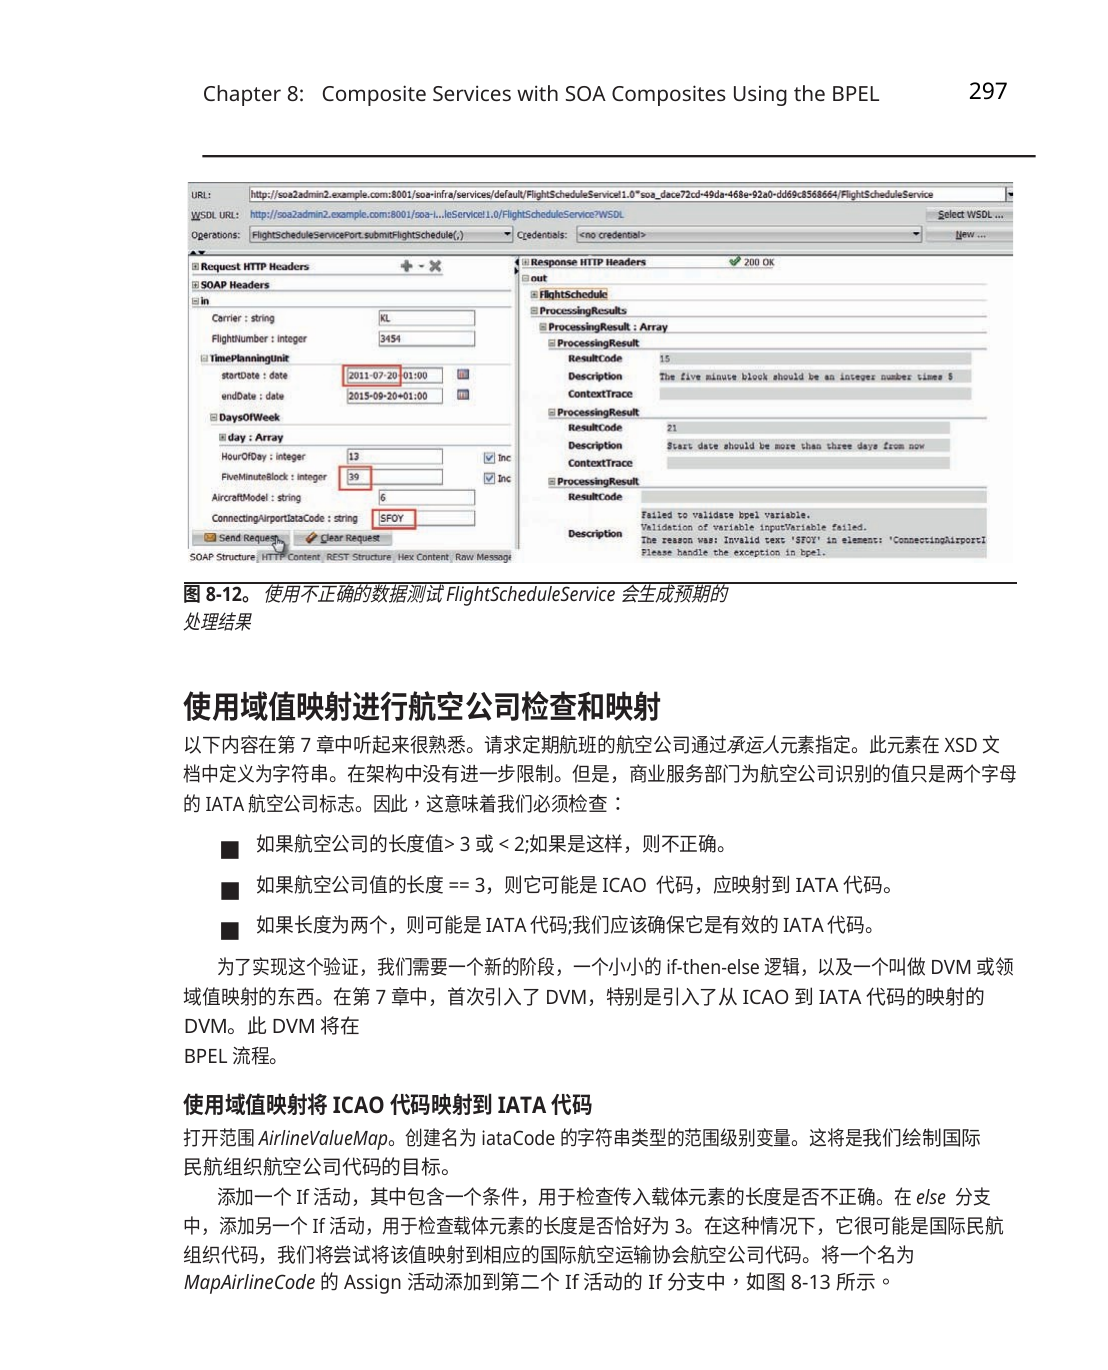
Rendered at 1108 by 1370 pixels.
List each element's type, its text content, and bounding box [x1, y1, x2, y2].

text 以下内容在第 7 章中听起来很熟悉。请求定期航班的航空公司通过承运人元素指定。此元素在 XSD 文档中定义为字符串。在架构中没有进一步限制。但是，商业服务部门为航空公司识别的值只是两个字母的IATA航空公司标志。因此，这意味着我们必须检查： [184, 729, 1017, 817]
list 如果航空公司值的长度 == 3，则它可能是 ICAO 代码，应映射到 IATA 代码。 [219, 859, 998, 901]
text 为了实现这个验证，我们需要一个新的阶段，一个小小的if-then-else逻辑，以及一个叫做DVM或领域值映射的东西。在第 7 章中，首次引入了 DVM，特别是引入了从 ICAO 到 IATA 代码的映射的 DVM。此 DVM 将在 [184, 952, 1014, 1039]
subtitle 使用域值映射进行航空公司检查和映射 [184, 682, 1107, 727]
list 如果长度为两个，则可能是IATA代码;我们应该确保它是有效的IATA代码。 [219, 901, 1107, 941]
text BPEL 流程。 [184, 1041, 1107, 1069]
list 如果航空公司的长度值> 3 或 < 2;如果是这样，则不正确。 [219, 820, 1107, 859]
text 打开范围 AirlineValueMap。创建名为 iataCode 的字符串类型的范围级别变量。这将是我们绘制国际民航组织航空公司代码的目标。 [184, 1122, 997, 1180]
text 添加一个 If 活动，其中包含一个条件，用于检查传入载体元素的长度是否不正确。在 else 分支中，添加另一个 If 活动，用于检查载体元素的长度是否恰好为 3。在这种情况下，它很可能是国际民航组织代码，我们将尝试将该值映射到相应的国际航空运输协会航空公司代码。将一个名为 MapAirlineCode 的 Assign 活动添加到第二个 If 活动的 If 分支中，如图 8-13 所示。 [184, 1181, 1006, 1295]
text 处理结果 [184, 606, 1107, 635]
text 图 8-12。 使用不正确的数据测试 FlightScheduleService 会生成预期的 [184, 577, 1107, 606]
picture [187, 182, 1014, 563]
subtitle 使用域值映射将 ICAO 代码映射到 IATA 代码 [184, 1087, 1107, 1121]
